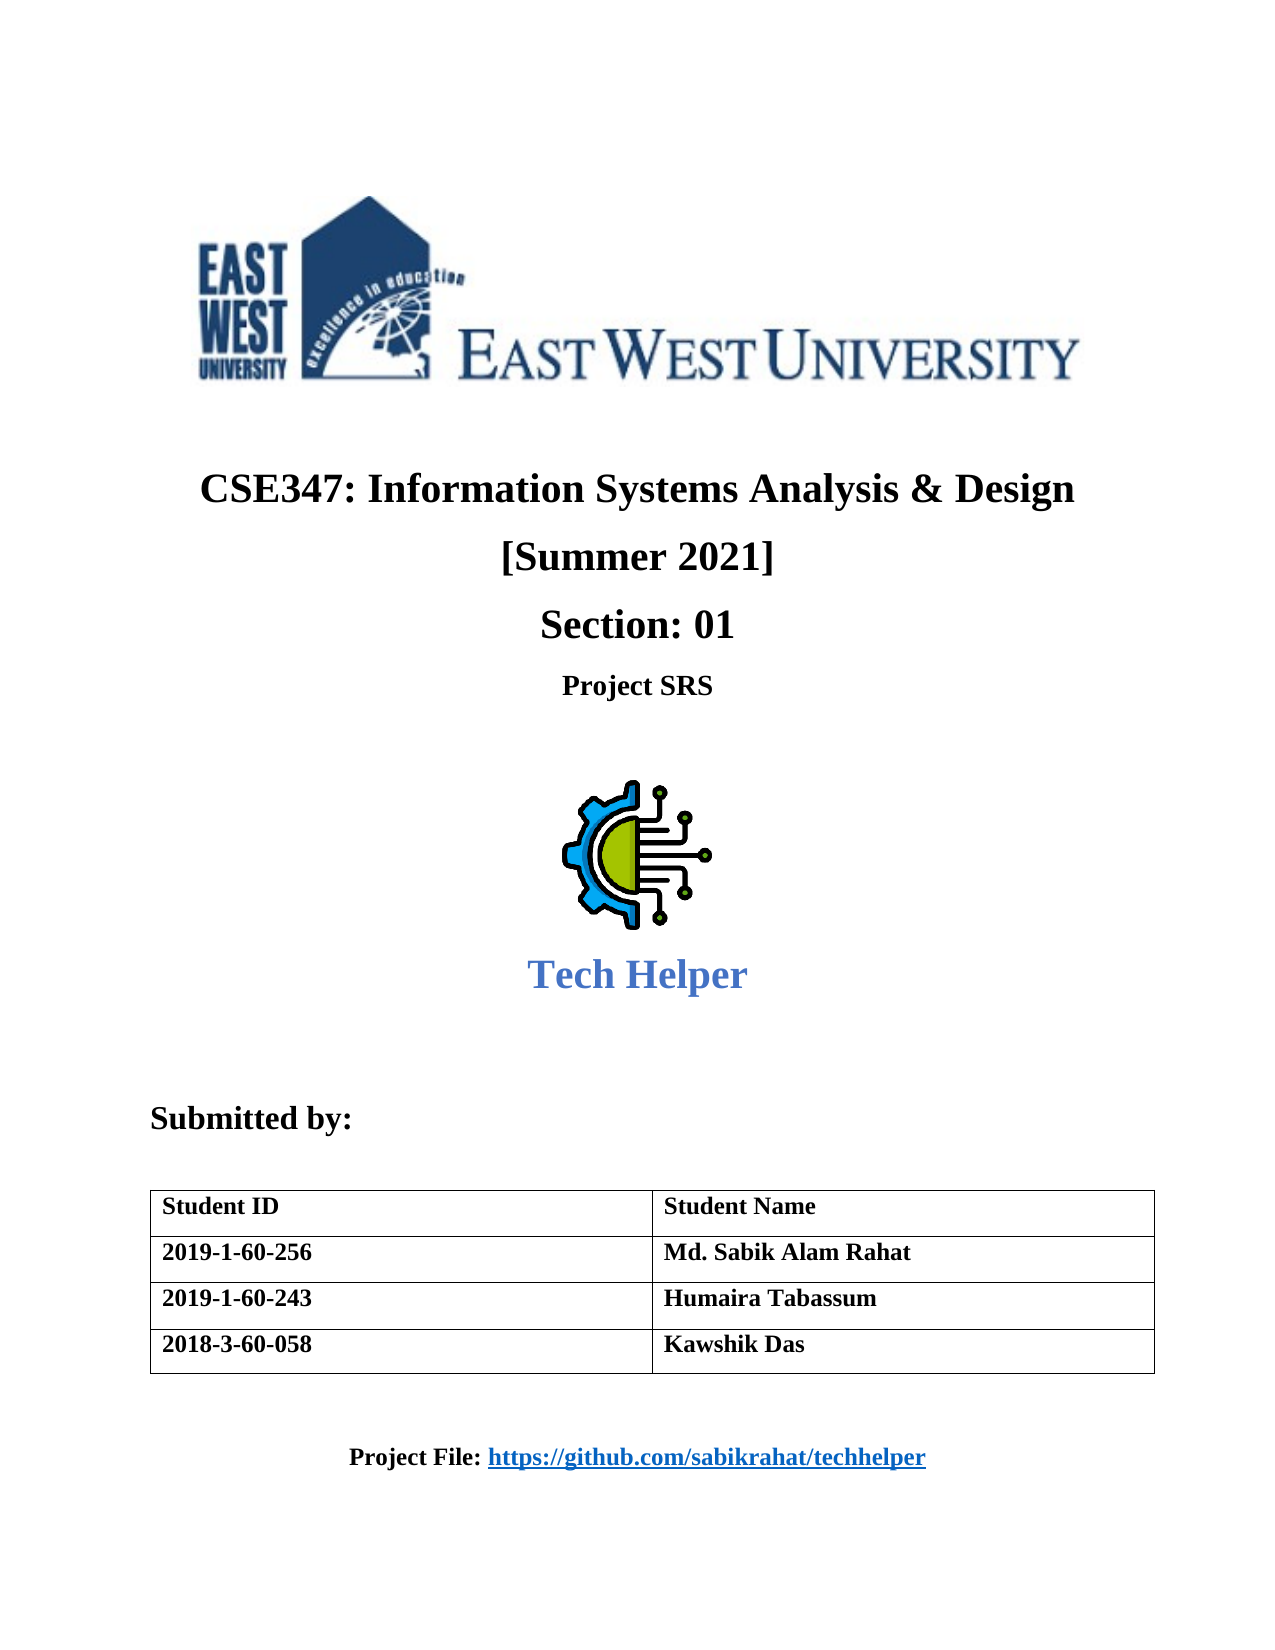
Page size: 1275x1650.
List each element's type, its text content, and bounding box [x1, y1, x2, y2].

table_cell Md. Sabik Alam Rahat [653, 1237, 1154, 1282]
text Tech Helper [150, 949, 1125, 997]
text Project File: https://github.com/sabikrahat/techhelper [150, 1442, 1125, 1471]
text CSE347: Information Systems Analysis & Design [150, 463, 1125, 511]
text [Summer 2021] [150, 532, 1125, 579]
text Submitted by: [150, 1099, 1125, 1137]
table_header Student ID [151, 1191, 652, 1236]
table_cell 2019-1-60-243 [151, 1283, 652, 1328]
table_cell 2019-1-60-256 [151, 1237, 652, 1282]
picture [562, 780, 712, 930]
text Project SRS [150, 668, 1125, 702]
text Section: 01 [150, 600, 1125, 648]
table_cell Humaira Tabassum [653, 1283, 1154, 1328]
table_header Student Name [653, 1191, 1154, 1236]
table_cell 2018-3-60-058 [151, 1330, 652, 1373]
picture [190, 196, 1085, 387]
table_cell Kawshik Das [653, 1330, 1154, 1373]
